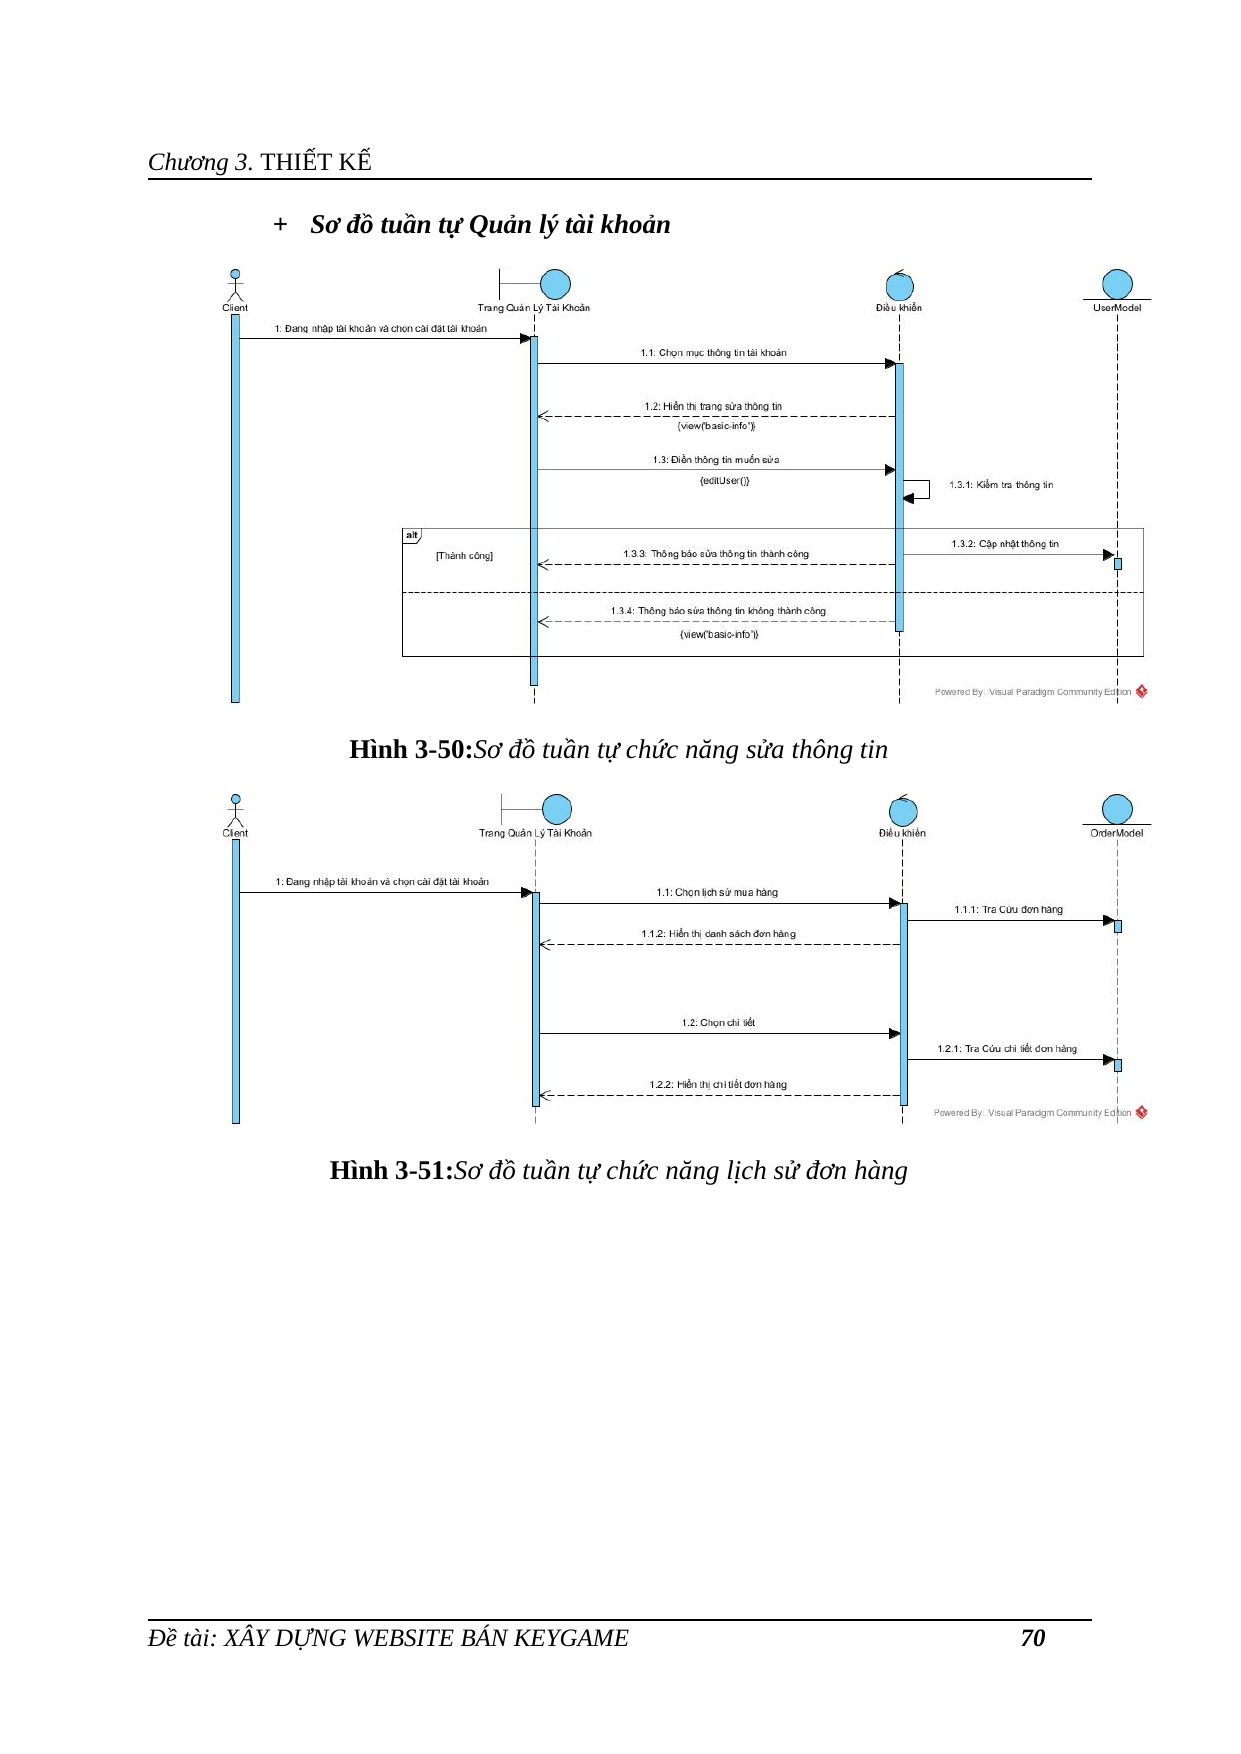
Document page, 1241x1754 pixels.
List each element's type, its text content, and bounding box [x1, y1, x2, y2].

picture [206, 792, 1152, 1127]
subtitle Sơ đồ tuần tự Quản lý tài khoản [273, 208, 1092, 240]
picture [206, 267, 1152, 706]
